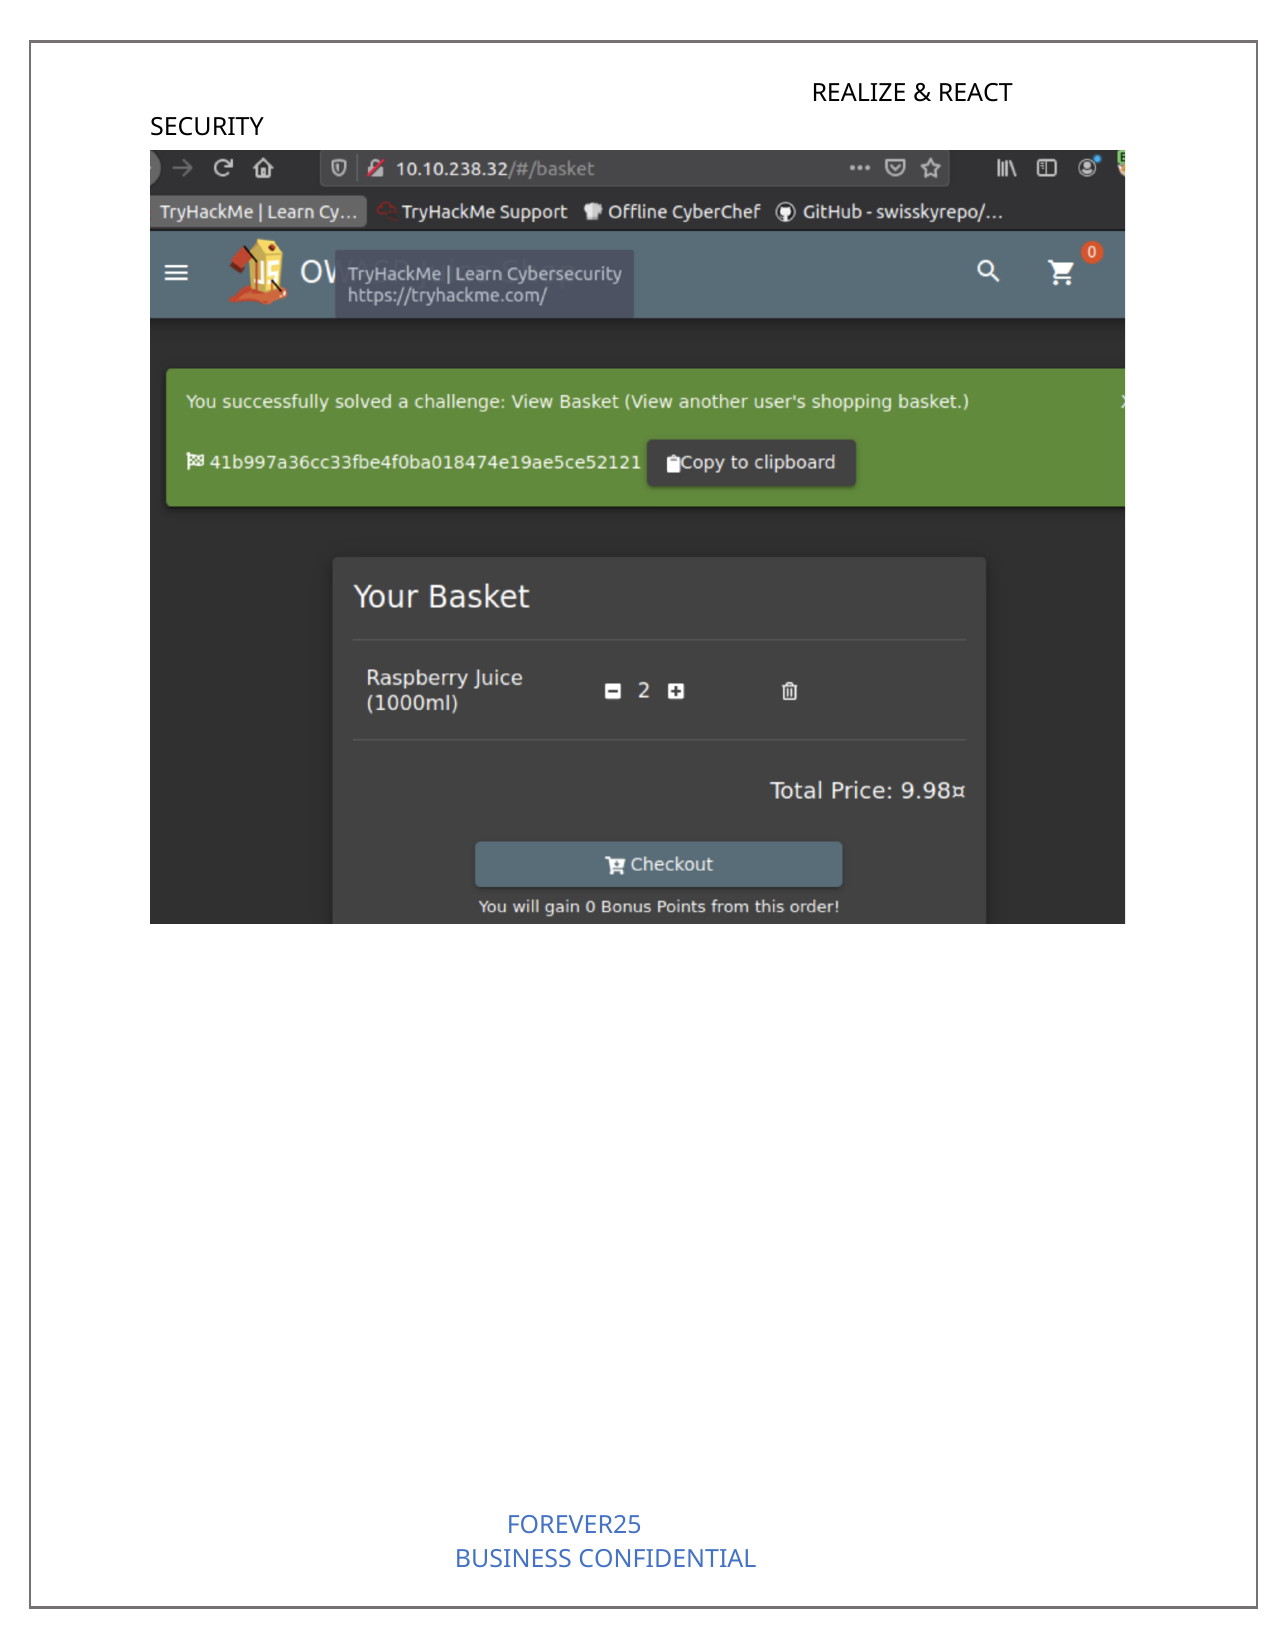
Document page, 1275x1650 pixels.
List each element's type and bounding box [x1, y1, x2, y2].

picture [150, 150, 1125, 924]
